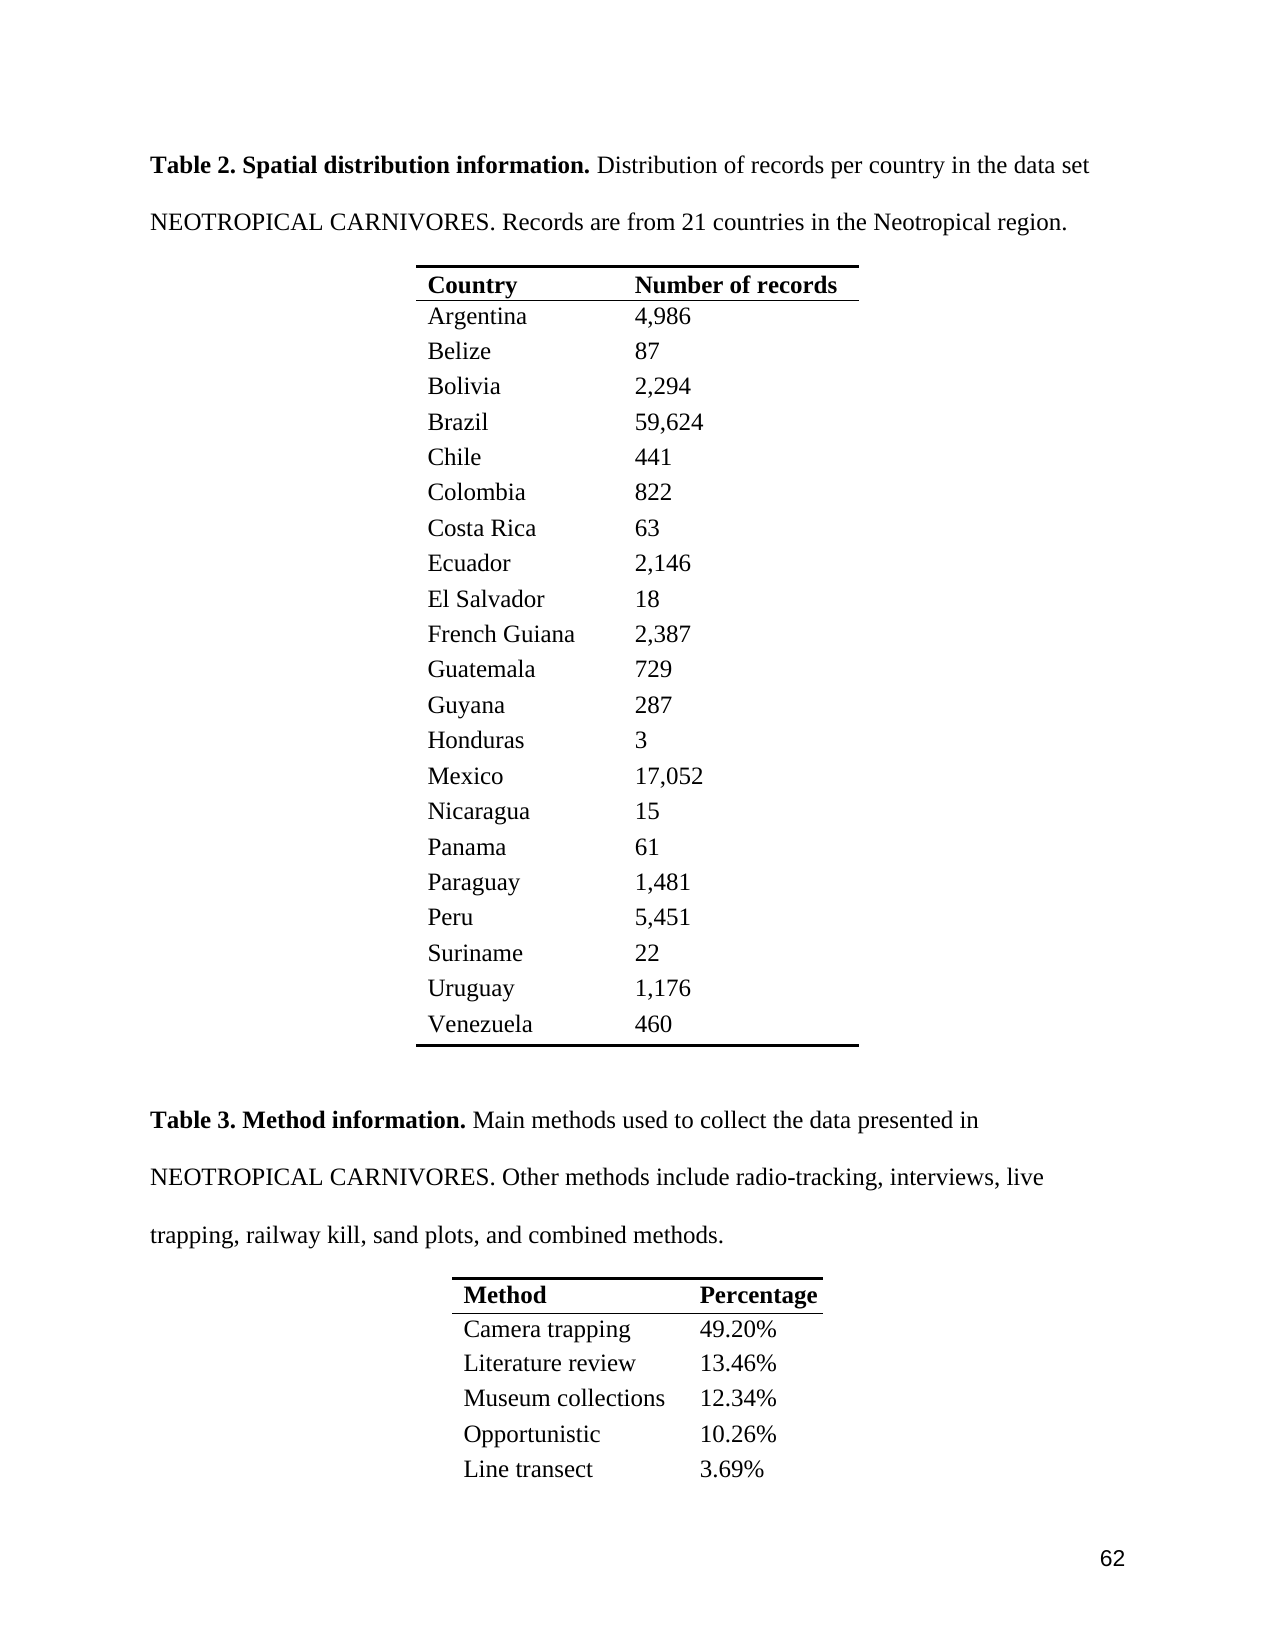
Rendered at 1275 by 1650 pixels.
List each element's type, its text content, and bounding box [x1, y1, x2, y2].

table_cell 460 [623, 1009, 859, 1044]
table_cell Camera trapping [452, 1314, 688, 1348]
table_cell Opportunistic [452, 1419, 688, 1454]
table_cell Panama [416, 832, 623, 867]
table_cell 3 [623, 725, 859, 761]
table_cell 4,986 [623, 301, 859, 336]
table_cell El Salvador [416, 584, 623, 619]
table_cell 729 [623, 655, 859, 690]
table_cell 13.46% [688, 1348, 823, 1383]
table_cell 2,146 [623, 548, 859, 584]
table_cell Mexico [416, 761, 623, 796]
table_cell Argentina [416, 301, 623, 336]
table_cell 287 [623, 690, 859, 725]
table_cell 59,624 [623, 407, 859, 442]
table_cell 15 [623, 796, 859, 832]
table_cell 2,294 [623, 371, 859, 407]
table_header Number of records [623, 268, 859, 300]
table_cell 1,176 [623, 973, 859, 1009]
table_cell Brazil [416, 407, 623, 442]
table_cell Honduras [416, 725, 623, 761]
table_cell 87 [623, 336, 859, 371]
table_header Country [416, 268, 623, 300]
table_cell Guyana [416, 690, 623, 725]
table_cell 5,451 [623, 903, 859, 938]
table_cell Museum collections [452, 1384, 688, 1419]
table_header Percentage [688, 1280, 823, 1313]
table_cell Ecuador [416, 548, 623, 584]
table_cell Bolivia [416, 371, 623, 407]
table_cell 49.20% [688, 1314, 823, 1348]
table_cell Venezuela [416, 1009, 623, 1044]
table_cell Literature review [452, 1348, 688, 1383]
table_cell 17,052 [623, 761, 859, 796]
table_cell Costa Rica [416, 513, 623, 548]
table_cell Peru [416, 903, 623, 938]
text Table 3. Method information. Main methods used to collect the data presented in NEOTROPICAL CARNIVORES. Other methods include radio-tracking, interviews, live trapping, railway kill, sand plots, and combined methods. [150, 1105, 1125, 1248]
table_header Method [452, 1280, 688, 1313]
table_cell Paraguay [416, 867, 623, 902]
text Table 2. Spatial distribution information. Distribution of records per country in the data set NEOTROPICAL CARNIVORES. Records are from 21 countries in the Neotropical region. [150, 150, 1125, 236]
table_cell 12.34% [688, 1384, 823, 1419]
table_cell 10.26% [688, 1419, 823, 1454]
table_cell Colombia [416, 478, 623, 513]
table_cell Uruguay [416, 973, 623, 1009]
table_cell 3.69% [688, 1454, 823, 1490]
table_cell Guatemala [416, 655, 623, 690]
table_cell Belize [416, 336, 623, 371]
table_cell Chile [416, 442, 623, 477]
table_cell 822 [623, 478, 859, 513]
table_cell 441 [623, 442, 859, 477]
table_cell 1,481 [623, 867, 859, 902]
table_cell 61 [623, 832, 859, 867]
table_cell 18 [623, 584, 859, 619]
table_cell French Guiana [416, 619, 623, 654]
table_cell Line transect [452, 1454, 688, 1490]
table_cell 2,387 [623, 619, 859, 654]
table_cell 22 [623, 938, 859, 973]
table_cell 63 [623, 513, 859, 548]
table_cell Suriname [416, 938, 623, 973]
table_cell Nicaragua [416, 796, 623, 832]
